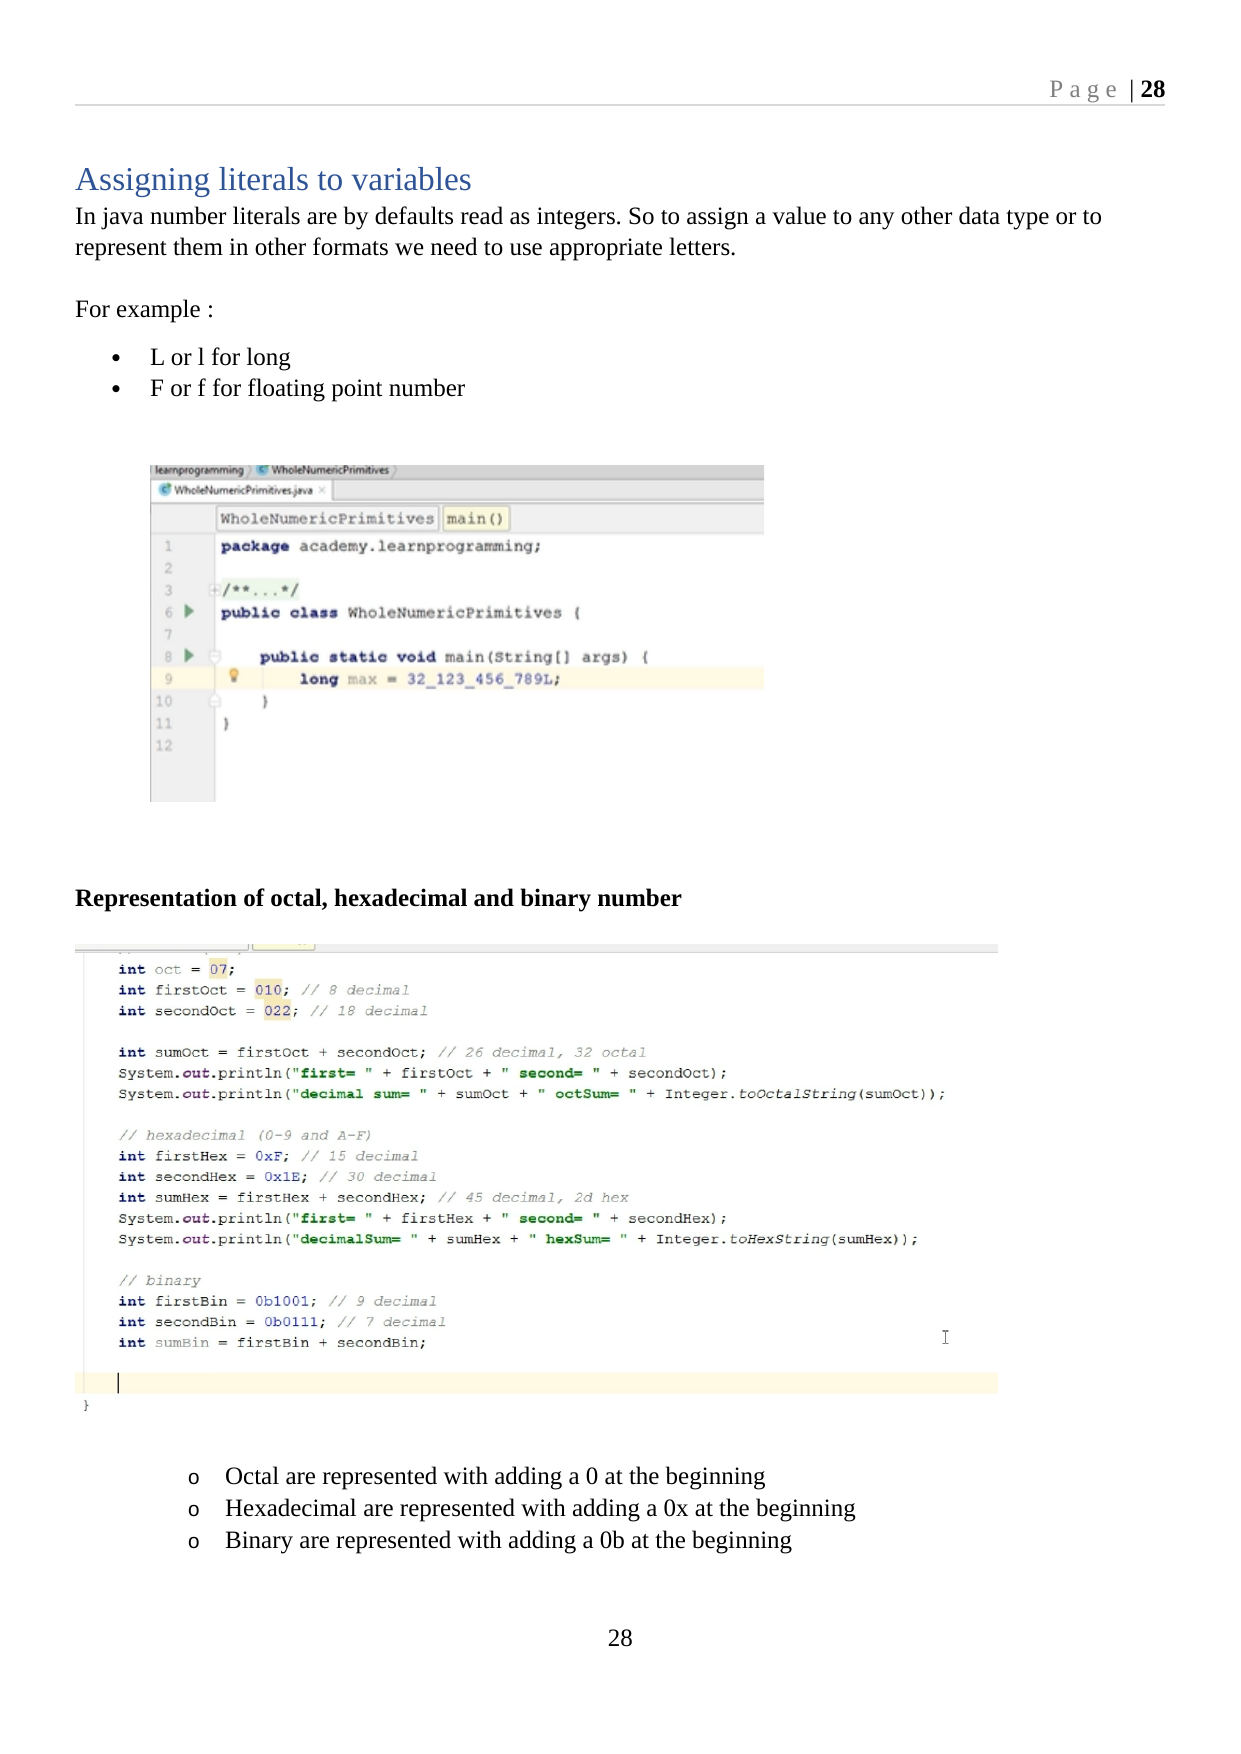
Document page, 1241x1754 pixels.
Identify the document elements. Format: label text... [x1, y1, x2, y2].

list L or l for long [112, 342, 1165, 370]
list Hexadecimal are represented with adding a 0x at the beginning [187, 1493, 1165, 1523]
picture [75, 944, 999, 1412]
subtitle Assigning literals to variables [75, 159, 1165, 198]
list Binary are represented with adding a 0b at the beginning [187, 1525, 1165, 1555]
list Octal are represented with adding a 0 at the beginning [187, 1461, 1165, 1491]
text In java number literals are by defaults read as integers. So to assign a value to any other data type or to represent them in other formats we need to use appropriate letters. For example : [75, 201, 1165, 323]
picture [150, 465, 765, 802]
